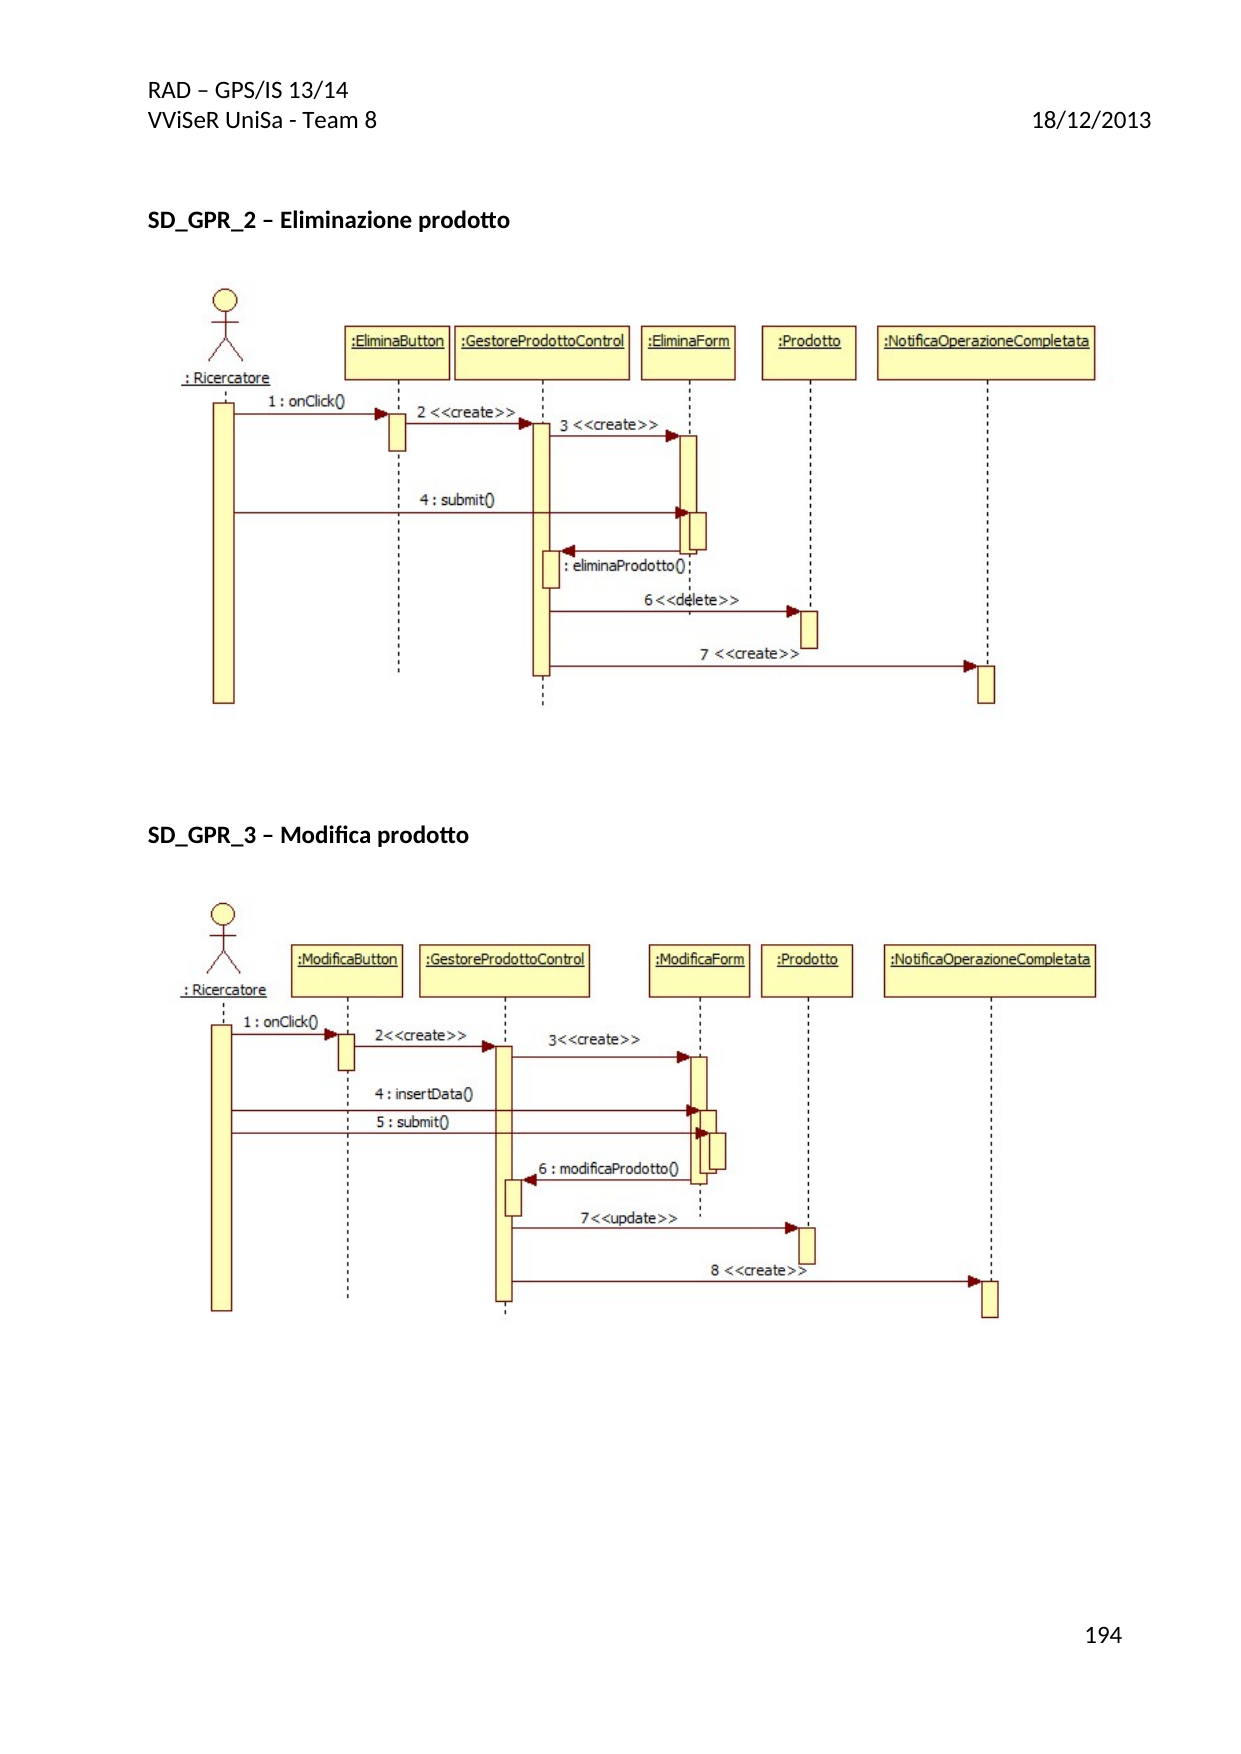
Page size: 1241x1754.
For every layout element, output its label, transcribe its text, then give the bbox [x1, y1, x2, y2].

text SD_GPR_2 – Eliminazione prodotto [148, 204, 1122, 234]
text SD_GPR_3 – Modifica prodotto [148, 819, 1122, 849]
picture [147, 875, 1123, 1345]
picture [147, 260, 1123, 737]
